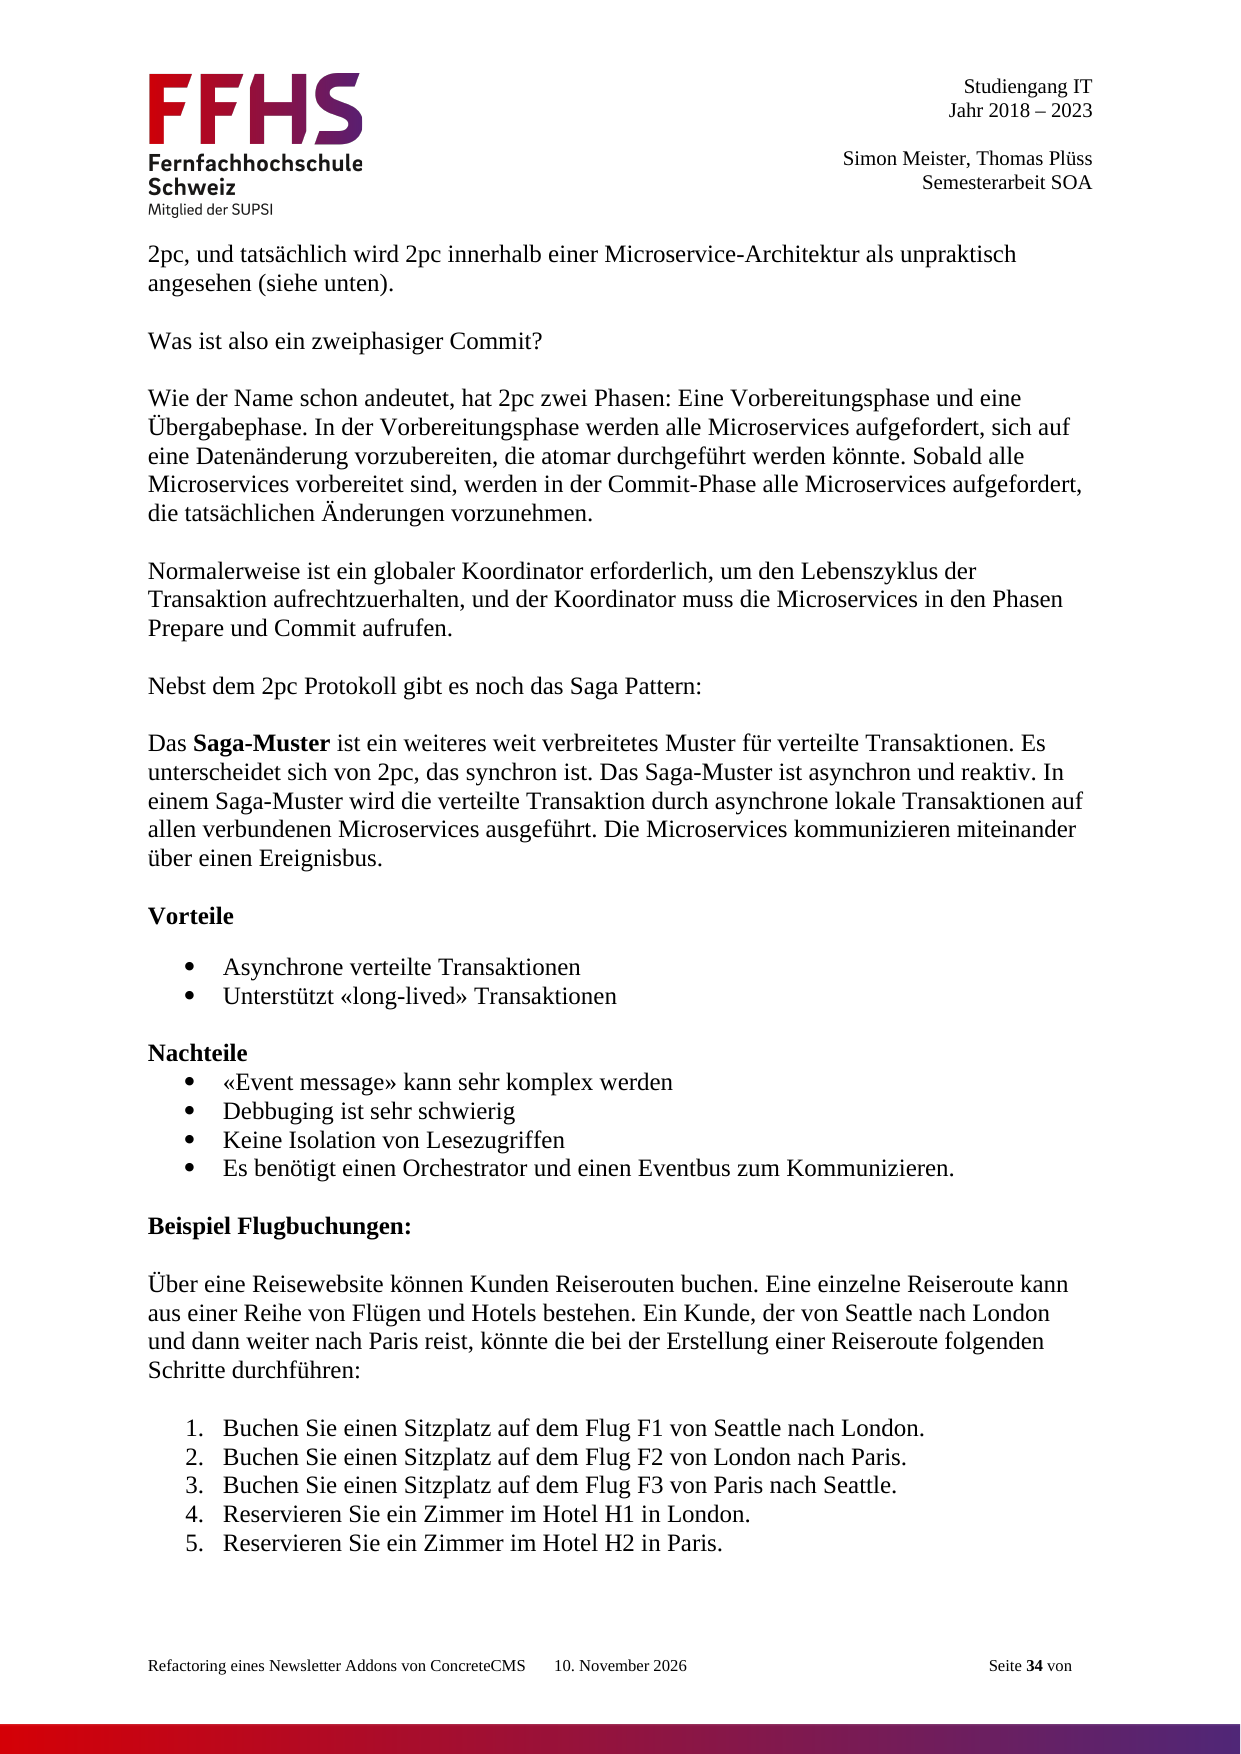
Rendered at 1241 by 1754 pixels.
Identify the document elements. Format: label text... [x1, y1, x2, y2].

text Normalerweise ist ein globaler Koordinator erforderlich, um den Lebenszyklus der Transaktion aufrechtzuerhalten, und der Koordinator muss die Microservices in den Phasen Prepare und Commit aufrufen. [148, 556, 1092, 642]
text Das Saga-Muster ist ein weiteres weit verbreitetes Muster für verteilte Transaktionen. Es unterscheidet sich von 2pc, das synchron ist. Das Saga-Muster ist asynchron und reaktiv. In einem Saga-Muster wird die verteilte Transaktion durch asynchrone lokale Transaktionen auf allen verbundenen Microservices ausgeführt. Die Microservices kommunizieren miteinander über einen Ereignisbus. [148, 728, 1092, 872]
picture [148, 73, 363, 218]
picture [0, 1724, 1241, 1754]
text Nachteile [148, 1010, 1092, 1067]
text Vorteile [148, 901, 1092, 929]
list Unterstützt «long-lived» Transaktionen [185, 981, 1092, 1010]
list Buchen Sie einen Sitzplatz auf dem Flug F3 von Paris nach Seattle. [185, 1471, 1092, 1499]
list «Event message» kann sehr komplex werden [185, 1067, 1092, 1096]
list Reservieren Sie ein Zimmer im Hotel H1 in London. [185, 1499, 1092, 1528]
text Was ist also ein zweiphasiger Commit? [148, 326, 1092, 354]
text Nebst dem 2pc Protokoll gibt es noch das Saga Pattern: [148, 671, 1092, 699]
list Buchen Sie einen Sitzplatz auf dem Flug F1 von Seattle nach London. [185, 1413, 1092, 1442]
text Beispiel Flugbuchungen: [148, 1211, 1092, 1240]
list Buchen Sie einen Sitzplatz auf dem Flug F2 von London nach Paris. [185, 1442, 1092, 1471]
list Es benötigt einen Orchestrator und einen Eventbus zum Kommunizieren. [185, 1153, 1092, 1182]
text Über eine Reisewebsite können Kunden Reiserouten buchen. Eine einzelne Reiseroute kann aus einer Reihe von Flügen und Hotels bestehen. Ein Kunde, der von Seattle nach London und dann weiter nach Paris reist, könnte die bei der Erstellung einer Reiseroute folgenden Schritte durchführen: [148, 1269, 1092, 1384]
text Wie der Name schon andeutet, hat 2pc zwei Phasen: Eine Vorbereitungsphase und eine Übergabephase. In der Vorbereitungsphase werden alle Microservices aufgefordert, sich auf eine Datenänderung vorzubereiten, die atomar durchgeführt werden könnte. Sobald alle Microservices vorbereitet sind, werden in der Commit-Phase alle Microservices aufgefordert, die tatsächlichen Änderungen vorzunehmen. [148, 383, 1092, 527]
list Asynchrone verteilte Transaktionen [185, 952, 1092, 981]
list Keine Isolation von Lesezugriffen [185, 1125, 1092, 1153]
list Debbuging ist sehr schwierig [185, 1096, 1092, 1125]
list Reservieren Sie ein Zimmer im Hotel H2 in Paris. [185, 1528, 1092, 1557]
